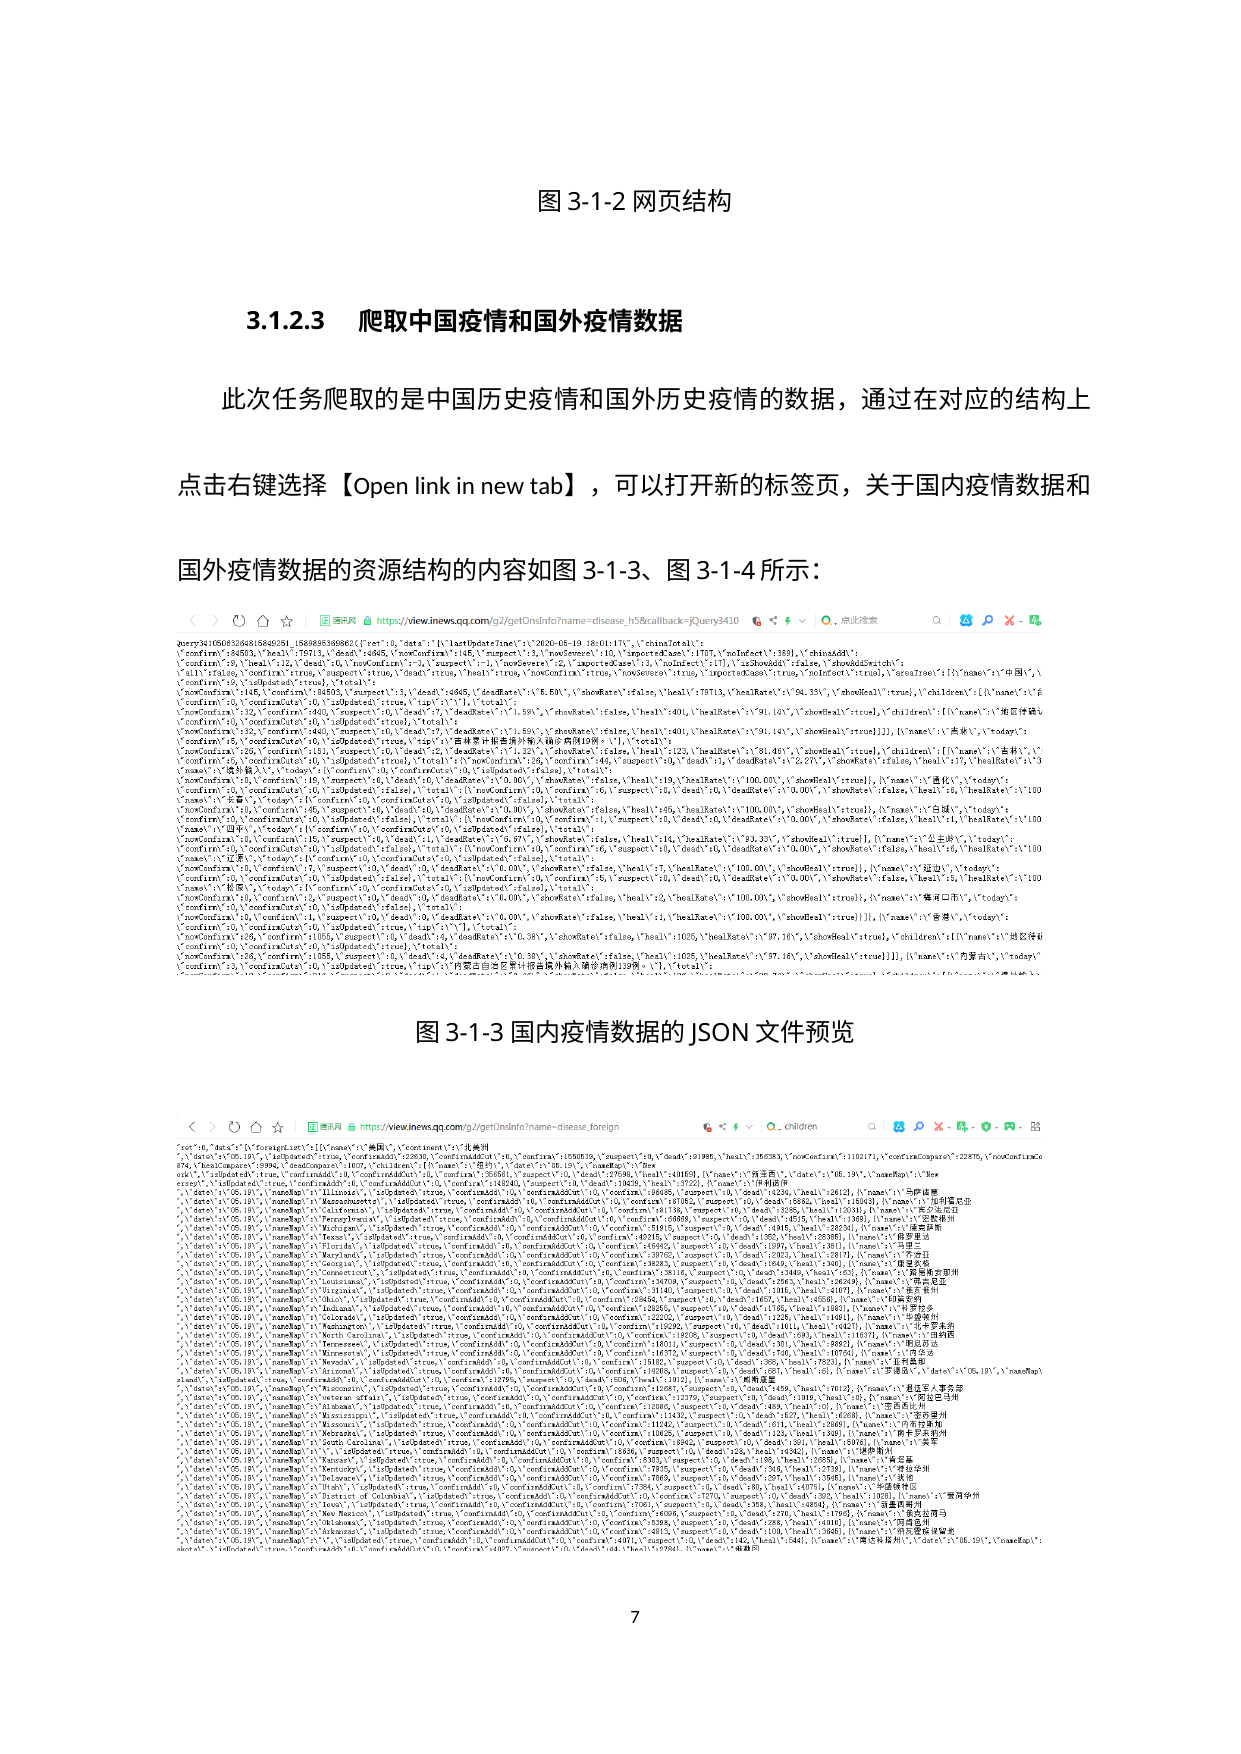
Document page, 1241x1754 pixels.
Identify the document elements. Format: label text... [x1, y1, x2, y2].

text 图3-1-3 国内疫情数据的JSON文件预览 [177, 997, 1092, 1065]
text 此次任务爬取的是中国历史疫情和国外历史疫情的数据，通过在对应的结构上点击右键选择【Open link in new tab】，可以打开新的标签页，关于国内疫情数据和国外疫情数据的资源结构的内容如图3-1-3、图3-1-4所示： [177, 363, 1092, 603]
list 爬取中国疫情和国外疫情数据 [246, 286, 1092, 354]
picture [177, 1117, 1043, 1551]
text 图3-1-2 网页结构 [177, 165, 1092, 234]
picture [177, 612, 1043, 975]
